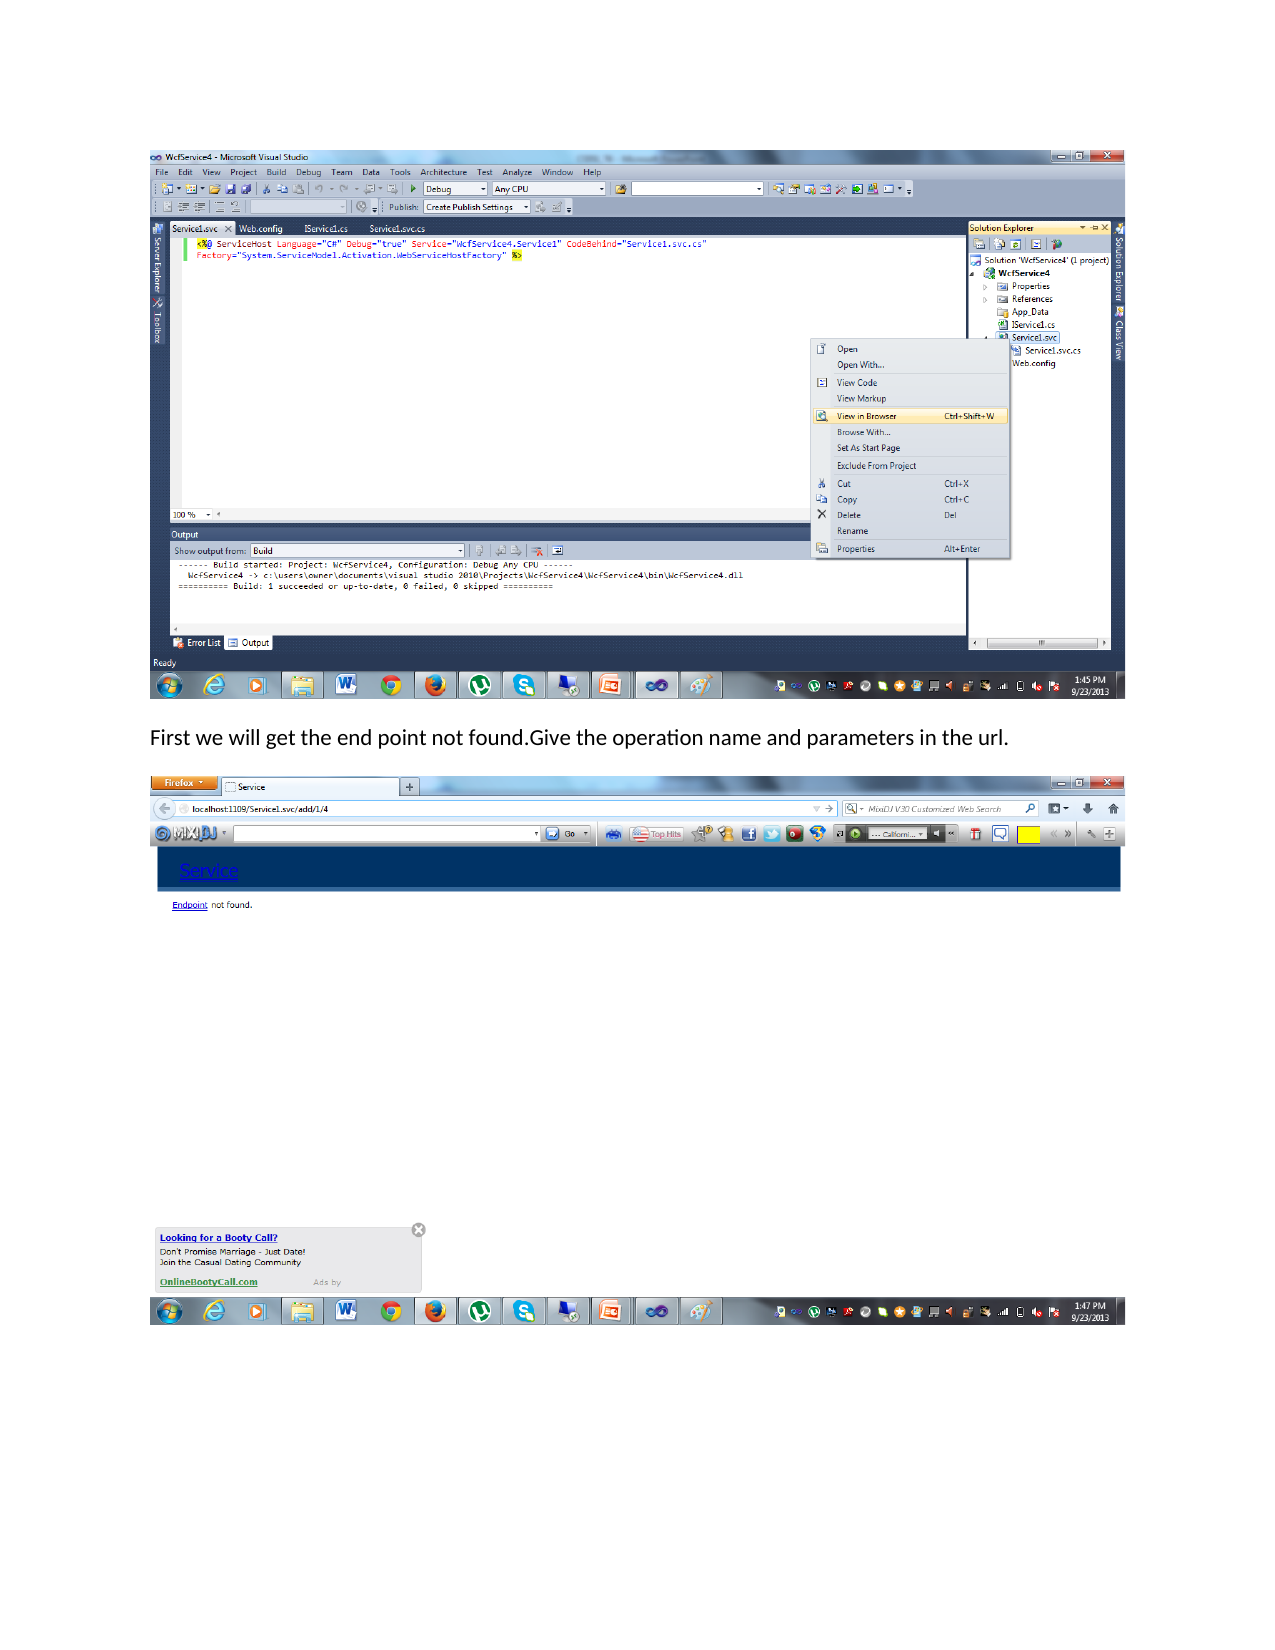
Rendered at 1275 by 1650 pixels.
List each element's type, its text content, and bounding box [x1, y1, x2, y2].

picture [150, 776, 1125, 1325]
text First we will get the end point not found.Give the operation name and parameters in the url. [150, 723, 1125, 751]
picture [150, 150, 1125, 699]
